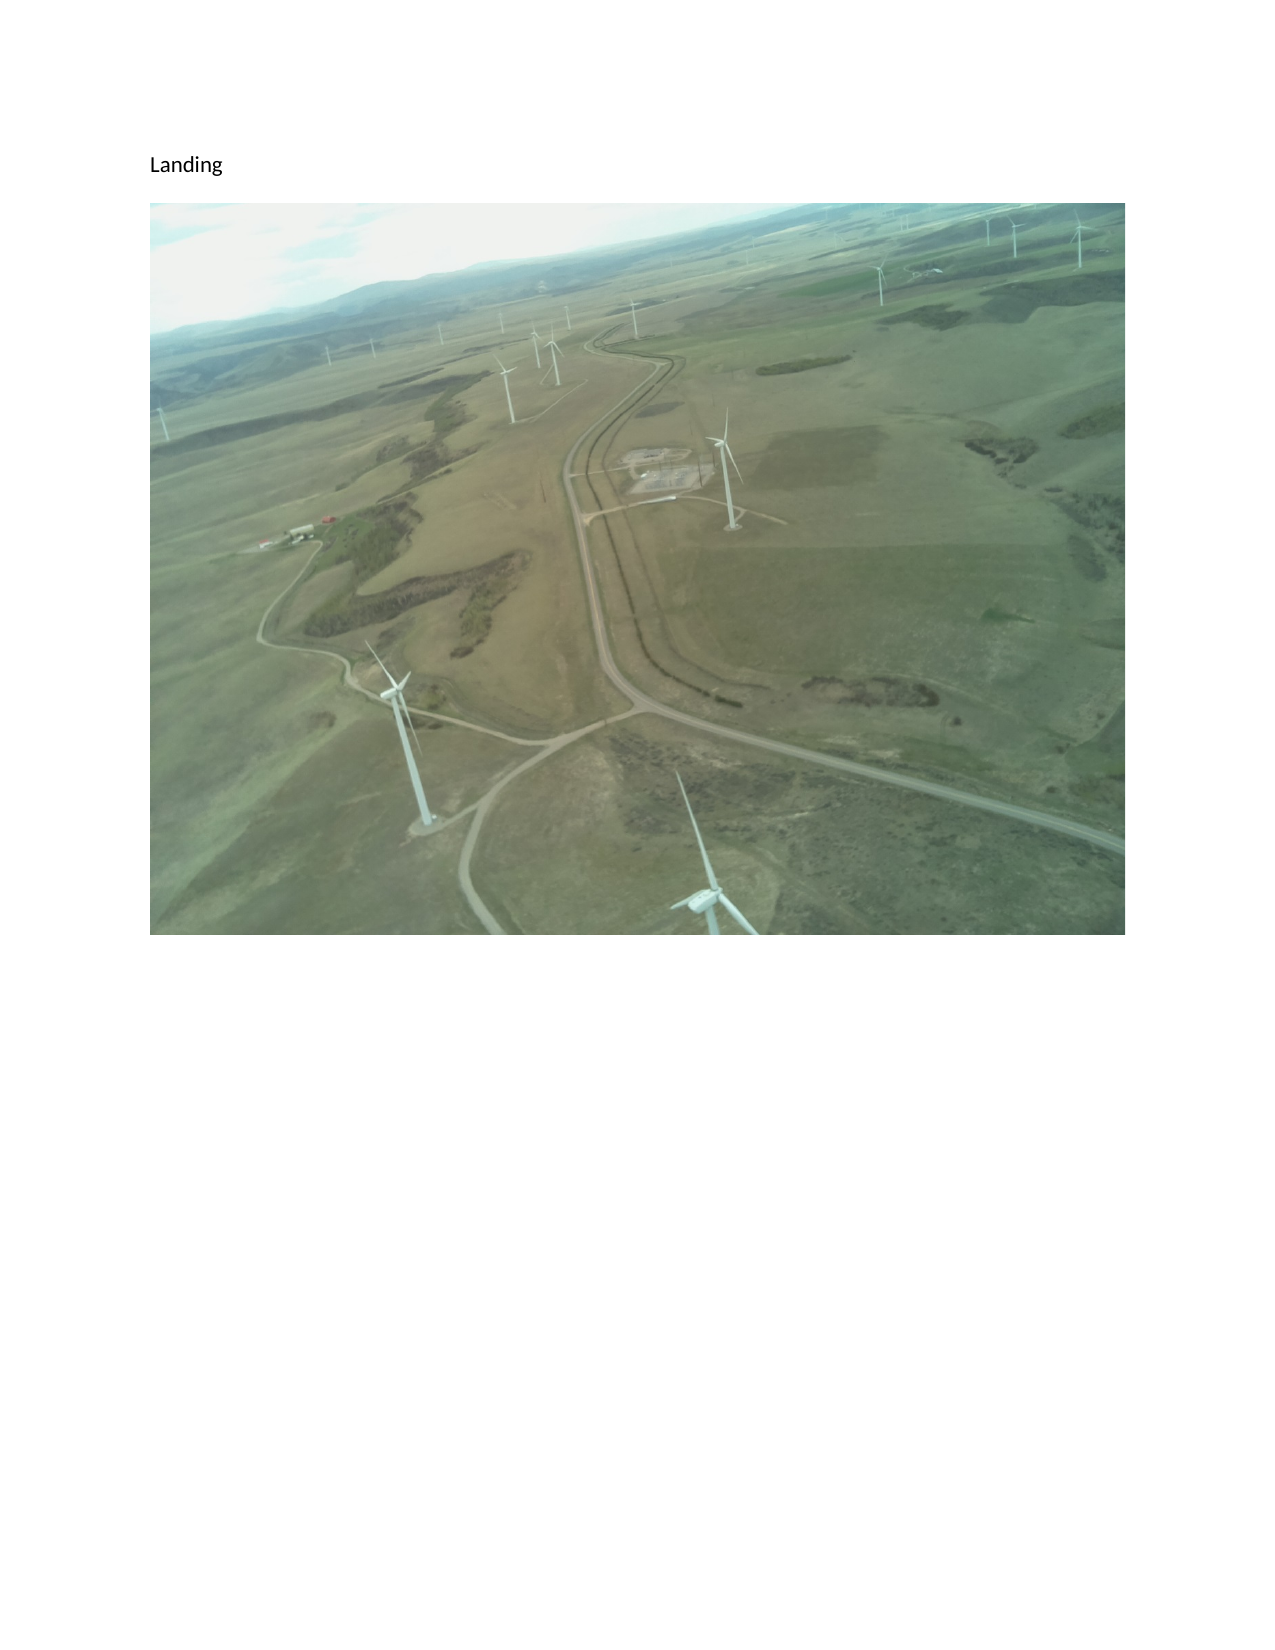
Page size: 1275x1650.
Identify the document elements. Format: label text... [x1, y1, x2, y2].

picture [150, 203, 1125, 935]
text Landing [150, 150, 1125, 178]
